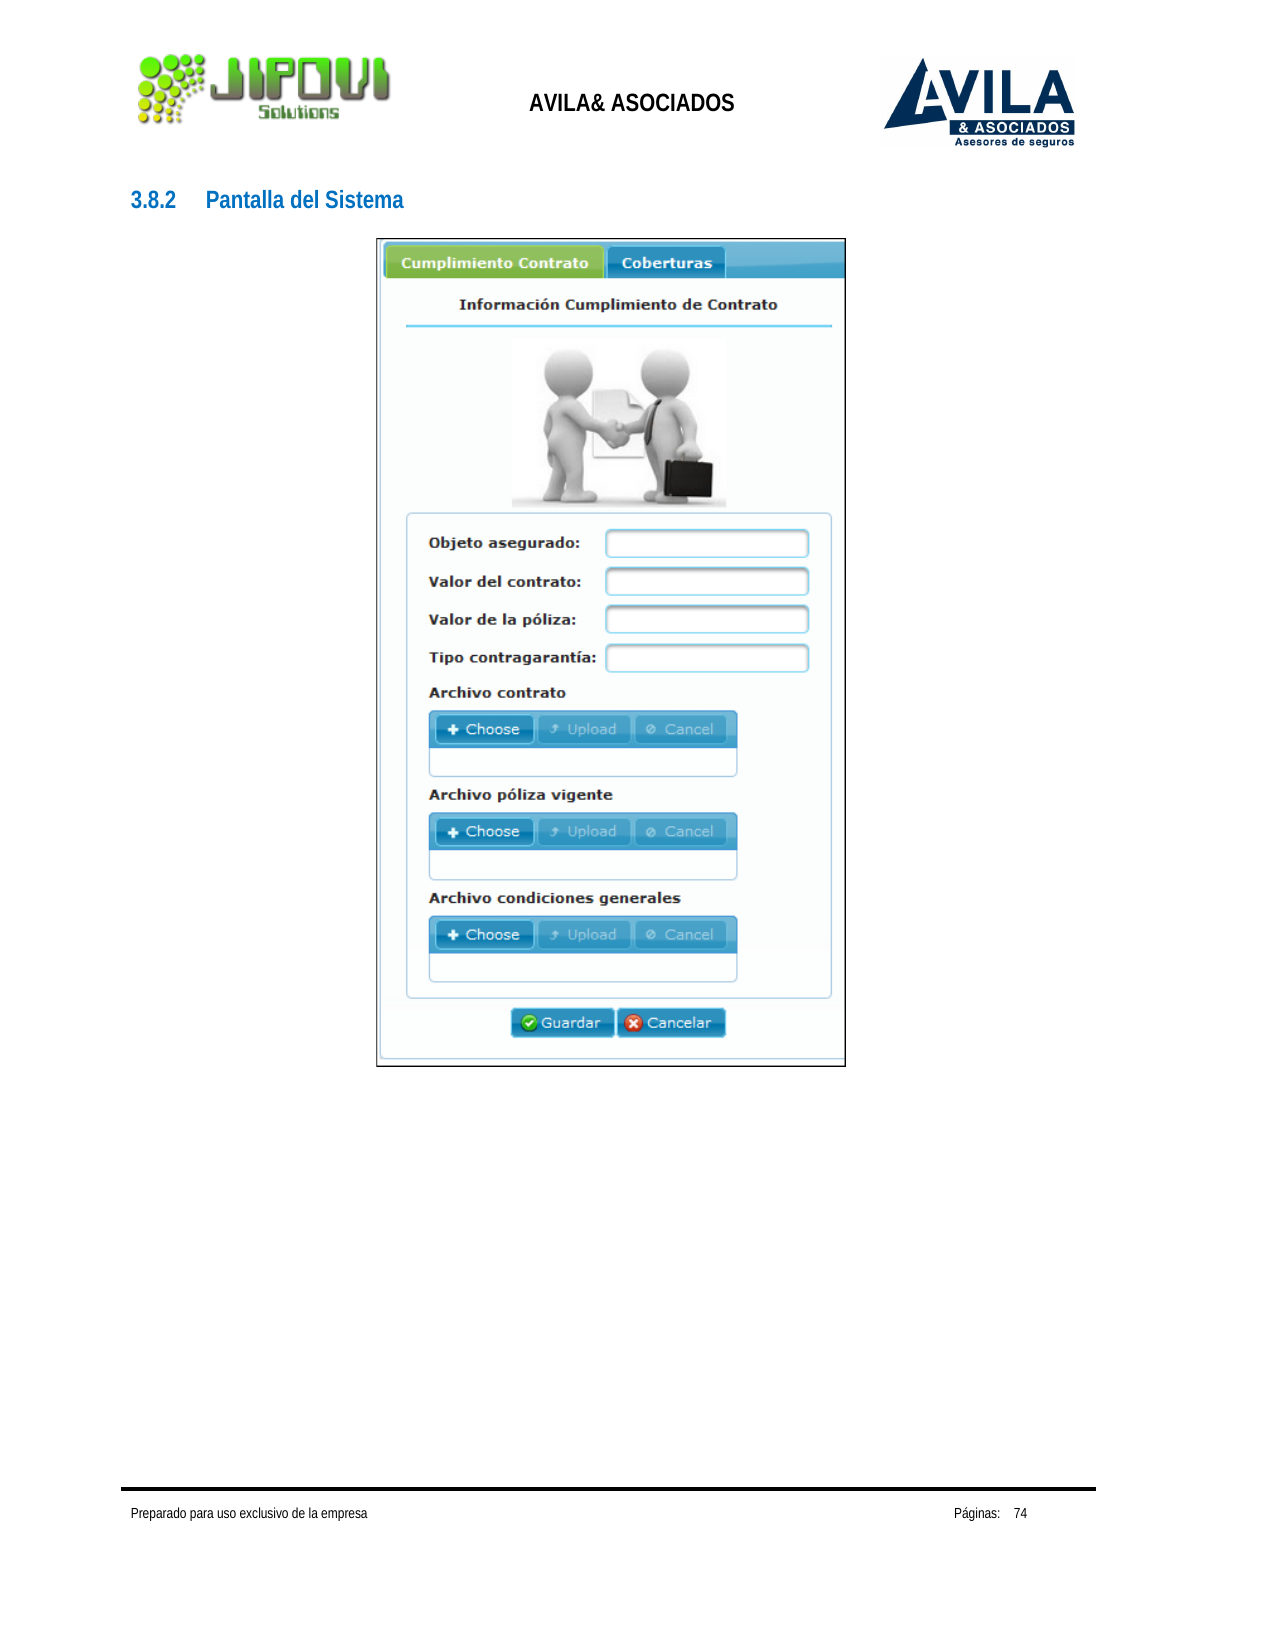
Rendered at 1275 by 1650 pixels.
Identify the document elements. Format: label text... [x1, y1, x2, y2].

subtitle Pantalla del Sistema [131, 184, 1092, 213]
picture [131, 47, 394, 128]
picture [881, 57, 1077, 148]
picture [376, 238, 846, 1067]
